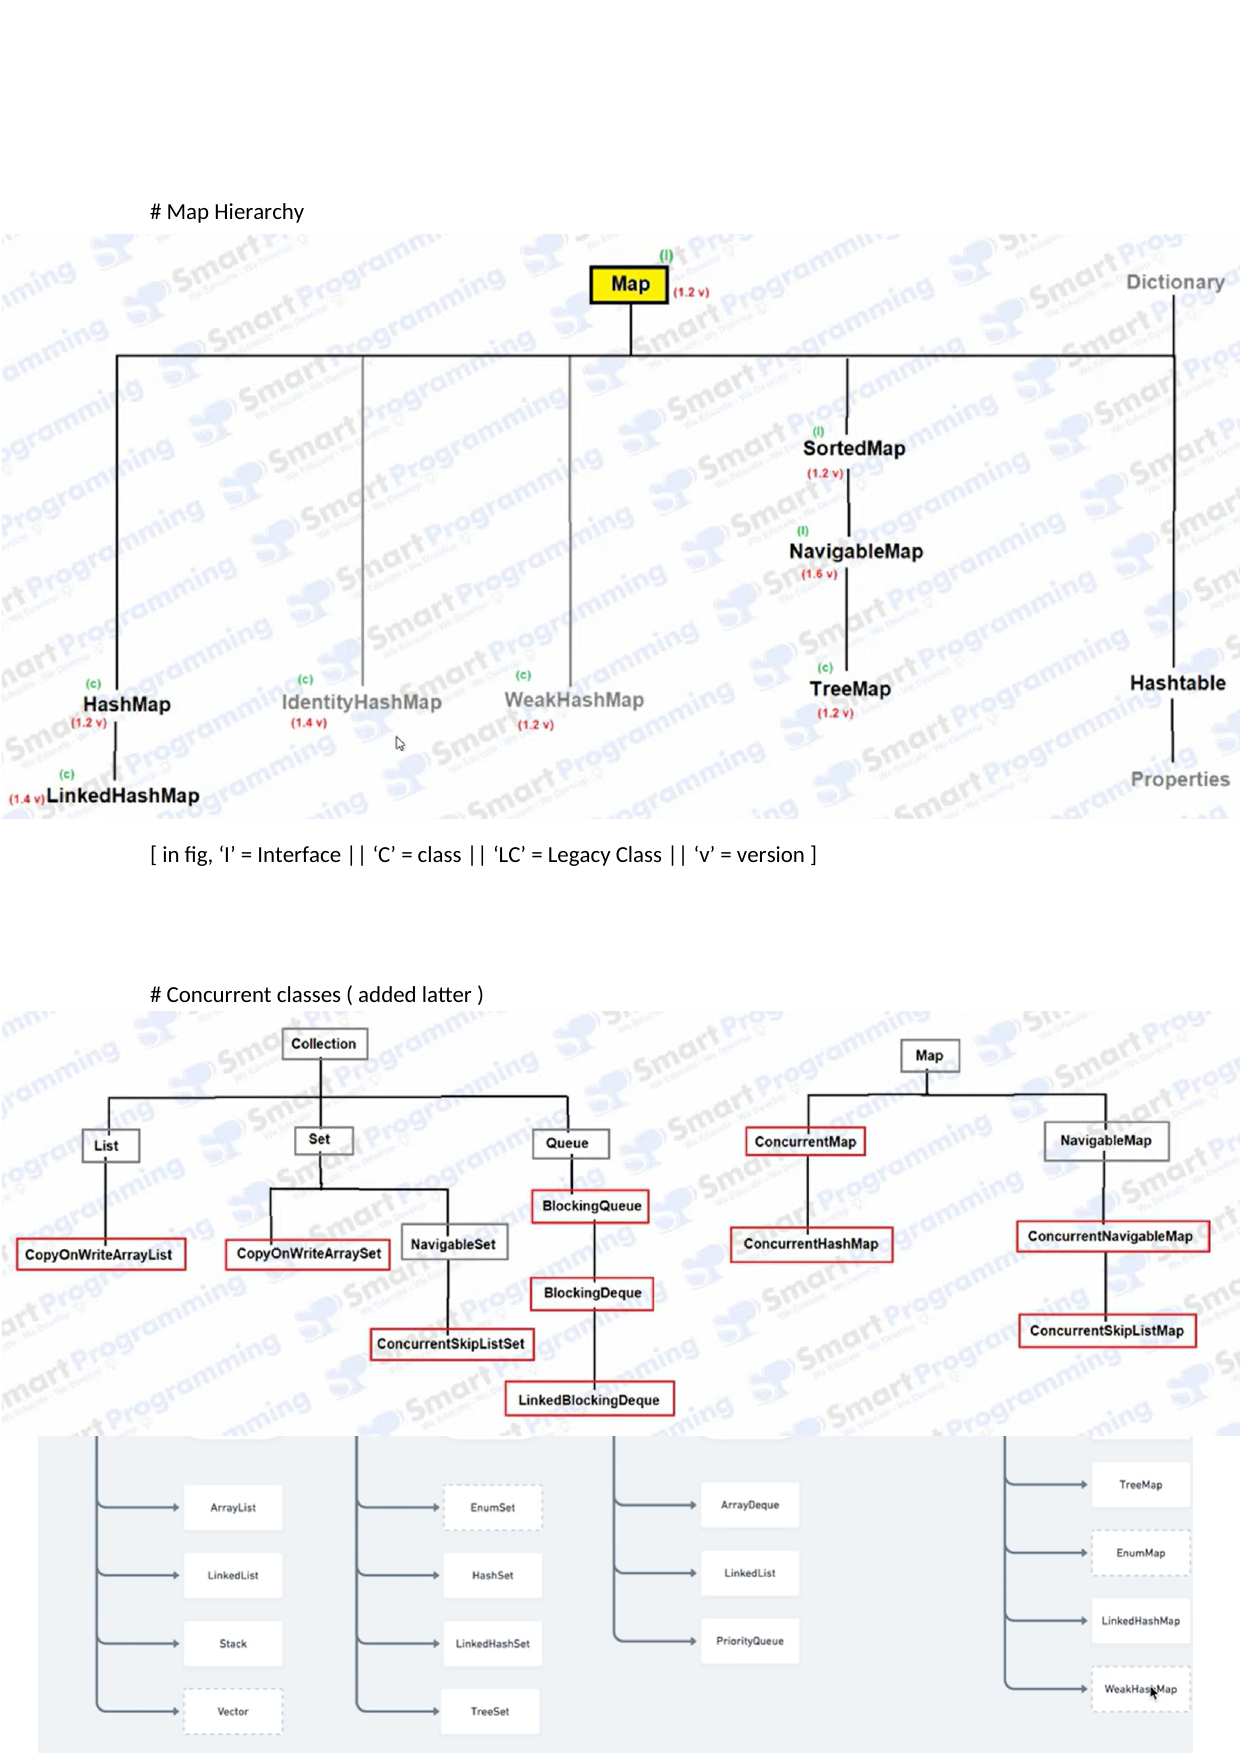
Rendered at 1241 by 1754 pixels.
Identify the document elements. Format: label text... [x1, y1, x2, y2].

text # Map Hierarchy [150, 197, 1090, 225]
text [ in fig, ‘I’ = Interface || ‘C’ = class || ‘LC’ = Legacy Class || ‘v’ = version ] [150, 819, 1090, 868]
text # Concurrent classes ( added latter ) [150, 980, 1090, 1008]
picture [1, 1011, 1240, 1752]
picture [1, 234, 1240, 819]
